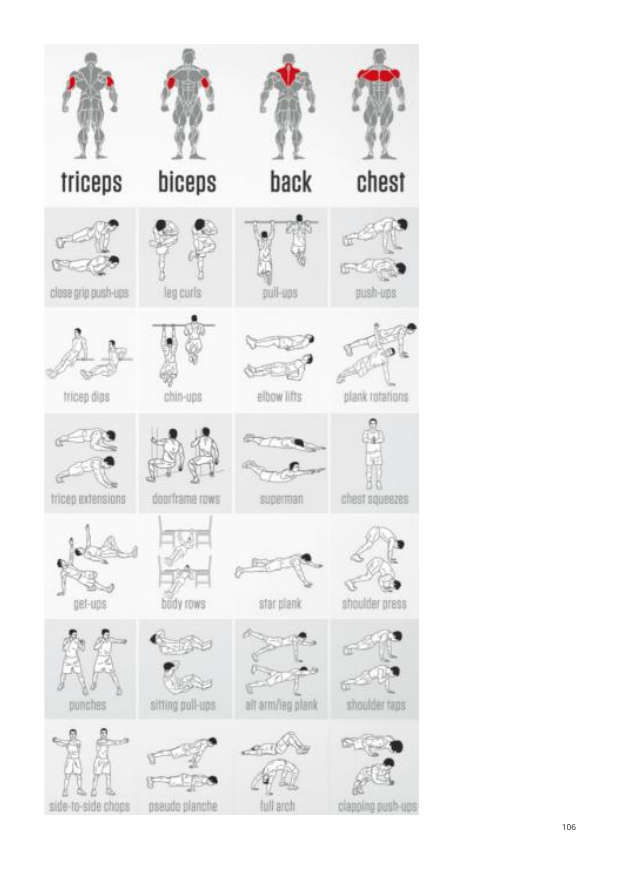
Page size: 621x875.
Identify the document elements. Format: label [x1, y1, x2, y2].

picture [44, 44, 419, 815]
